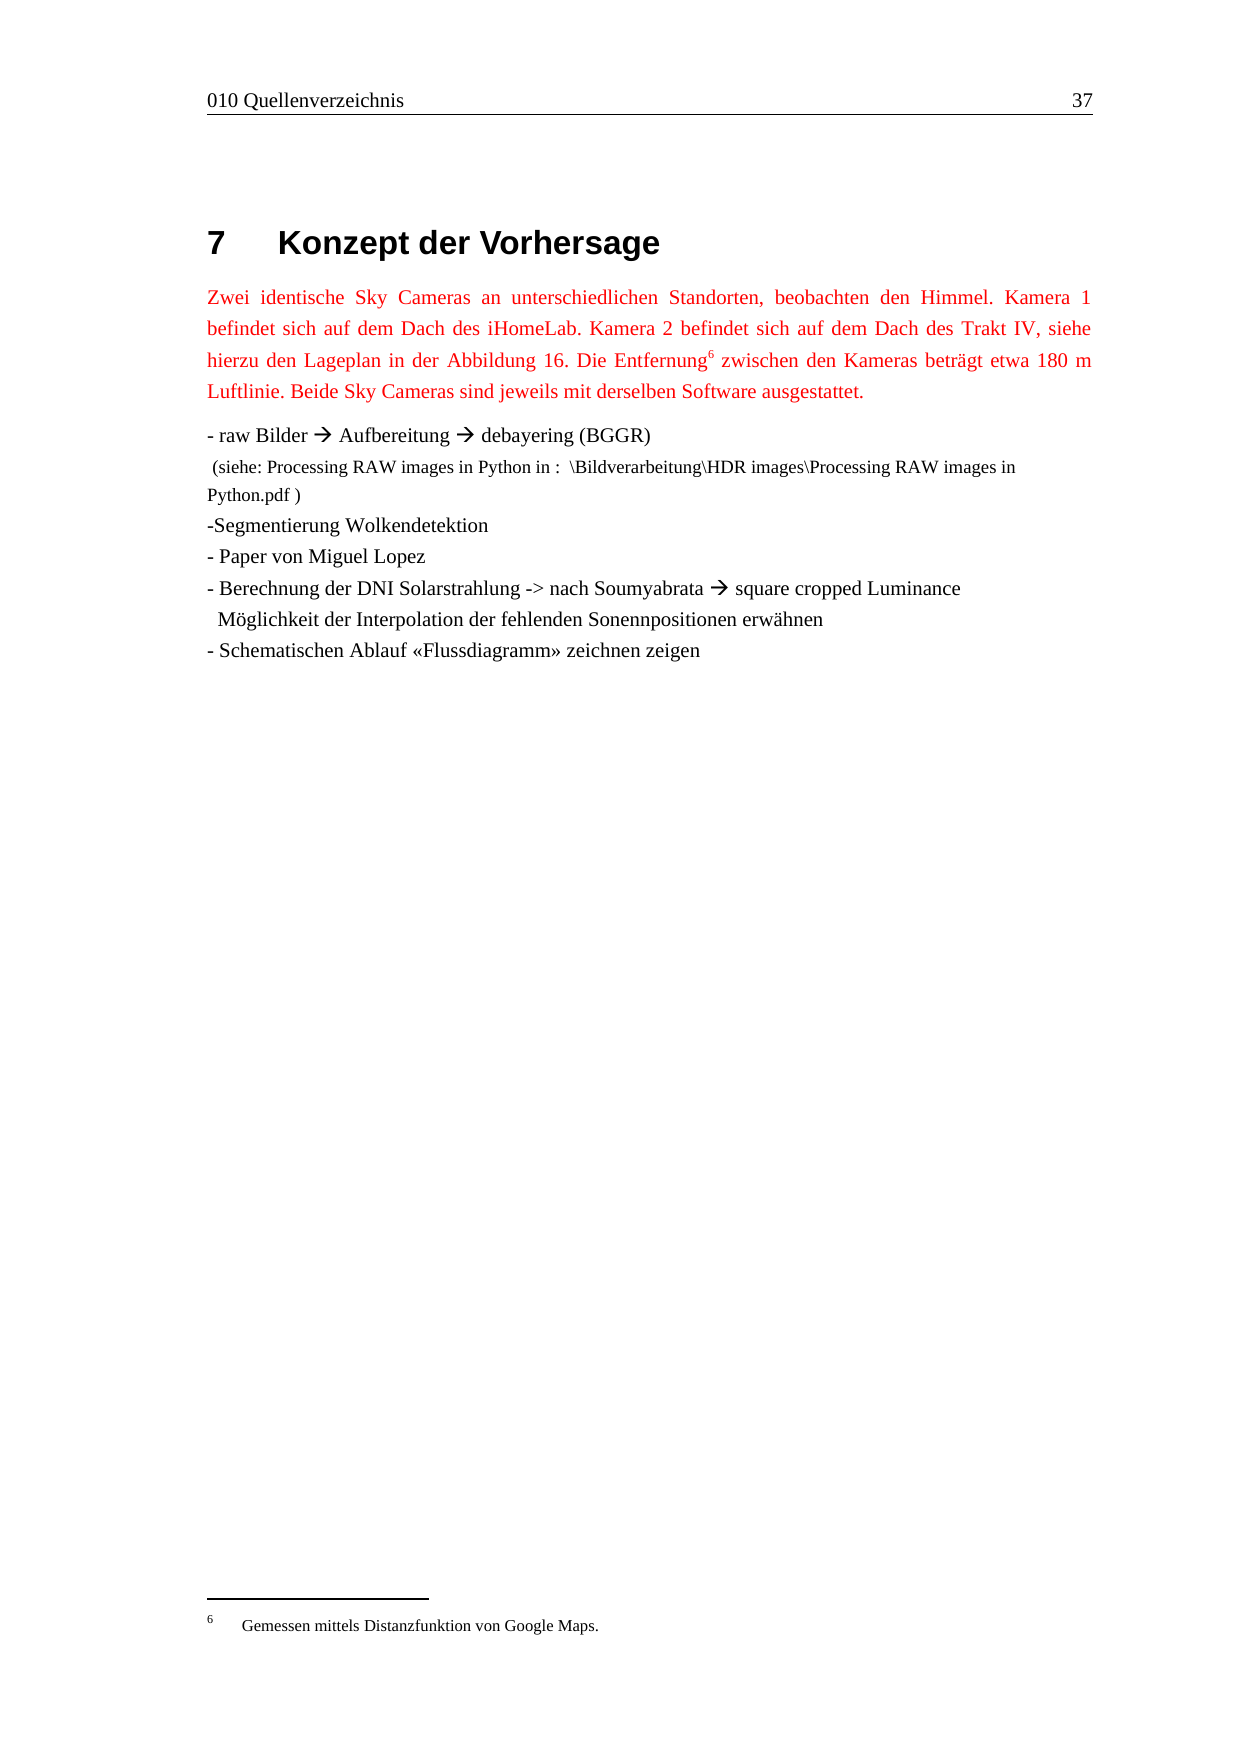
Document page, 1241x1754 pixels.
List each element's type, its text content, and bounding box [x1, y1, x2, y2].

text - raw Bilder Aufbereitung debayering (BGGR) (siehe: Processing RAW images in Python in : \Bildverarbeitung\HDR images\Processing RAW images in Python.pdf ) -Segmentierung Wolkendetektion - Paper von Miguel Lopez - Berechnung der DNI Solarstrahlung -> nach Soumyabrata square cropped Luminance Möglichkeit der Interpolation der fehlenden Sonennpositionen erwähnen - Schematischen Ablauf «Flussdiagramm» zeichnen zeigen [207, 423, 1093, 662]
subtitle Konzept der Vorhersage [207, 223, 1093, 261]
text Zwei identische Sky Cameras an unterschiedlichen Standorten, beobachten den Himmel. Kamera 1 befindet sich auf dem Dach des iHomeLab. Kamera 2 befindet sich auf dem Dach des Trakt IV, siehe hierzu den Lageplan in der Abbildung 16. Die Entfernung zwischen den Kameras beträgt etwa 180 m Luftlinie. Beide Sky Cameras sind jeweils mit derselben Software ausgestattet. [207, 285, 1093, 403]
